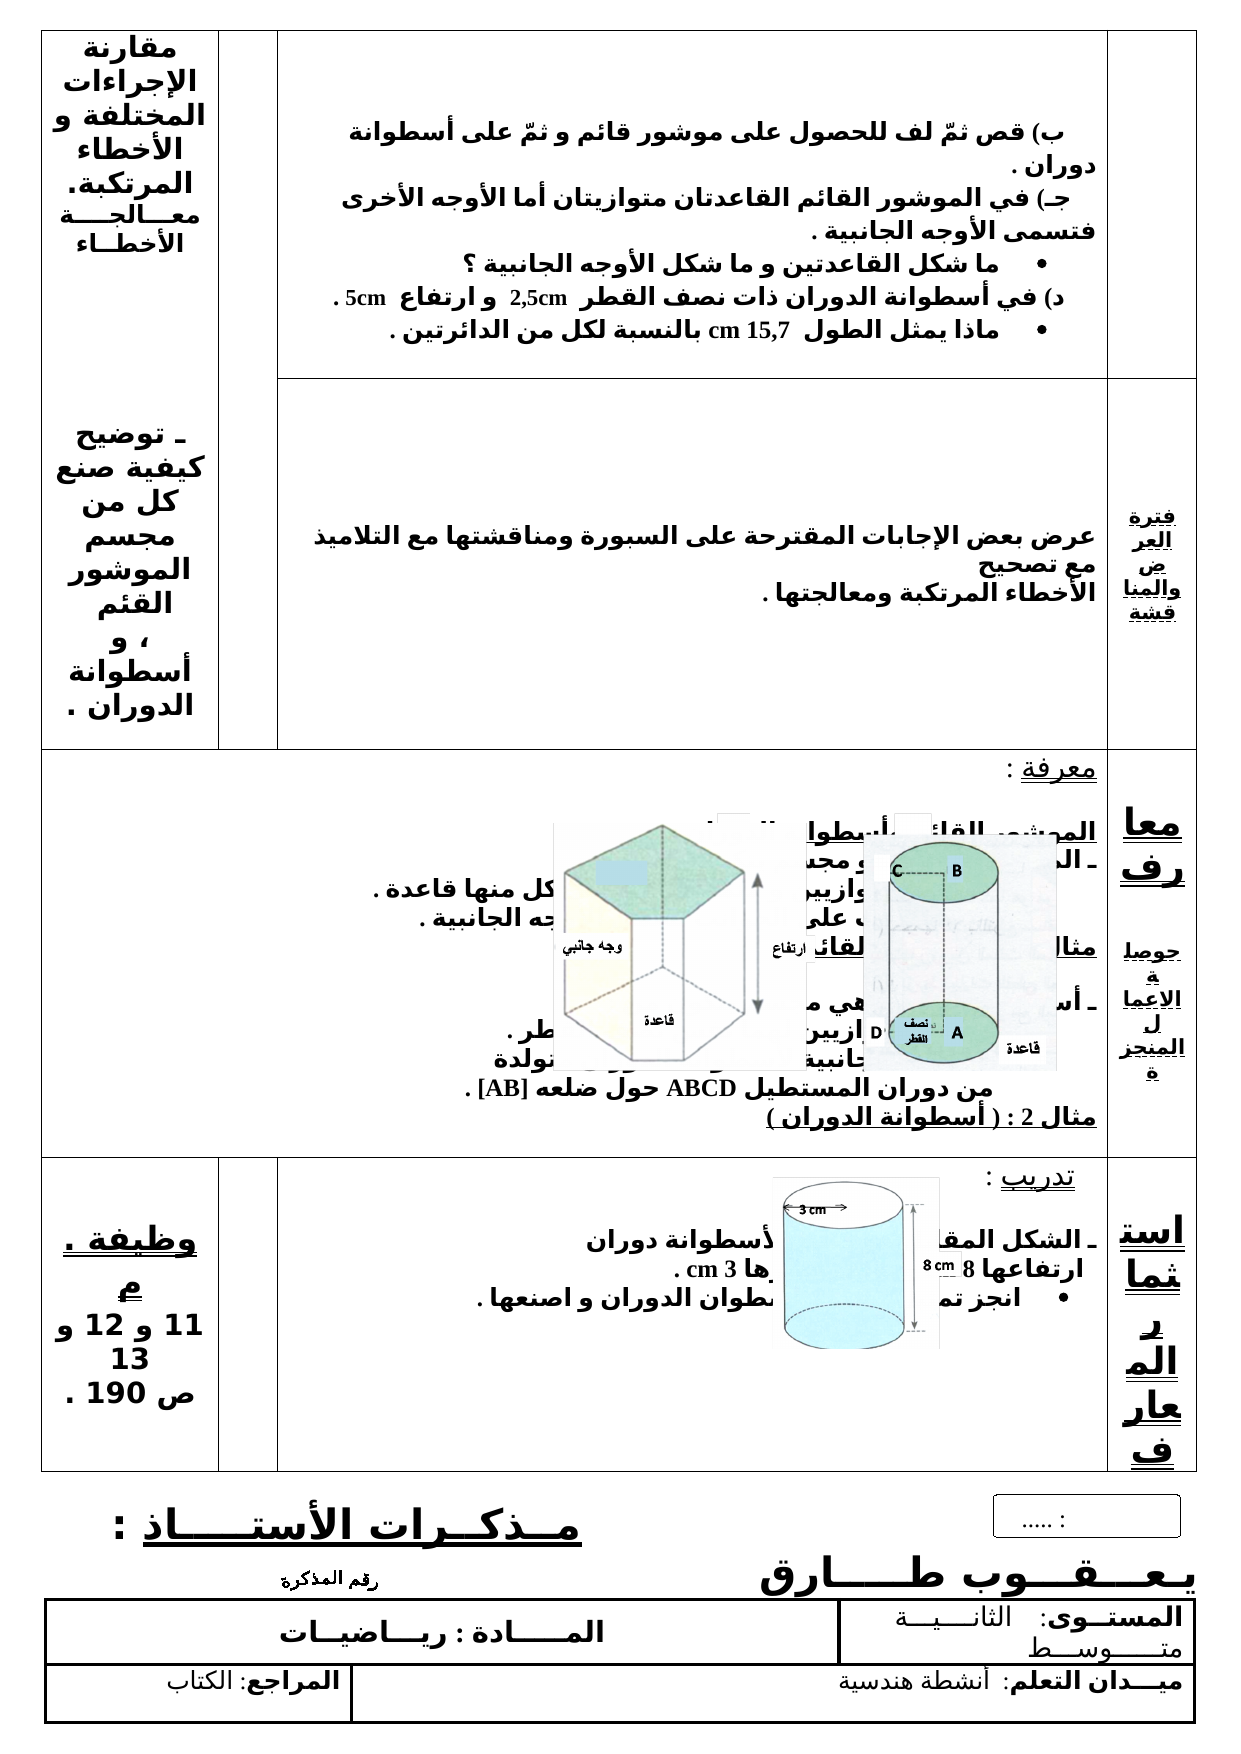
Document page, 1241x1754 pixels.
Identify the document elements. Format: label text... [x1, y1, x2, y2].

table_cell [278, 31, 1107, 378]
picture [772, 1177, 964, 1349]
picture [858, 813, 1057, 1071]
table_cell وظيفة .م 11 و 12 و13 ص 190 . [42, 1158, 218, 1471]
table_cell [353, 1666, 1193, 1721]
table_header المـــــادة : ريـــاضيــات [47, 1601, 837, 1663]
table_cell استثمار المعارف [1108, 1158, 1196, 1471]
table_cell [1108, 31, 1196, 378]
picture [552, 813, 816, 1071]
table_cell تدريب : ـ الشكل المقابل هو تمثيل لأسطوانة دوران ارتفاعها 8 cm و نصف قطرها 3 cm . انجز تمثيل تصميم أسطوان الدوران و اصنعها . [278, 1158, 1107, 1471]
table_header المستــوى: الثانــــيـــة متــــــوســـط [841, 1601, 1193, 1663]
table_cell عرض بعض الإجابات المقترحة على السبورة ومناقشتها مع التلاميذ مع تصحيح الأخطاء المرتكبة ومعالجتها . [278, 379, 1107, 749]
table_cell معارف حوصلة الاعمال المنجزة [1108, 750, 1196, 1157]
table_cell معرفة : الموشور القائم وأسطوانة الدوران : ـ الموشور القائم هو مجسم يتكون من : مضلعين متوازيين و متماثليين يسمى كل منها قاعدة . ومستطيلات على الجوانب تسمى الأوجه الجانبية . مثال 1 : ( الموشور القائم ) ـ أسطوانة الدوران هي مجسم يتكون من : قرصين متوازيين لهما نفس نصف القطر . المساحة الجانبية لأسطوانة الدوران متولدة من دوران المستطيل ABCD حول ضلعه [AB] . مثال 2 : ( أسطوانة الدوران ) [42, 750, 1107, 1157]
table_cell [47, 1666, 350, 1721]
table_cell فترة العرض والمناقشة [1108, 379, 1196, 749]
text مــذكــرات الأستـــــاذ : يـعـــقـــوب طـــــارق [41, 1501, 1199, 1598]
table_cell [219, 1158, 277, 1471]
